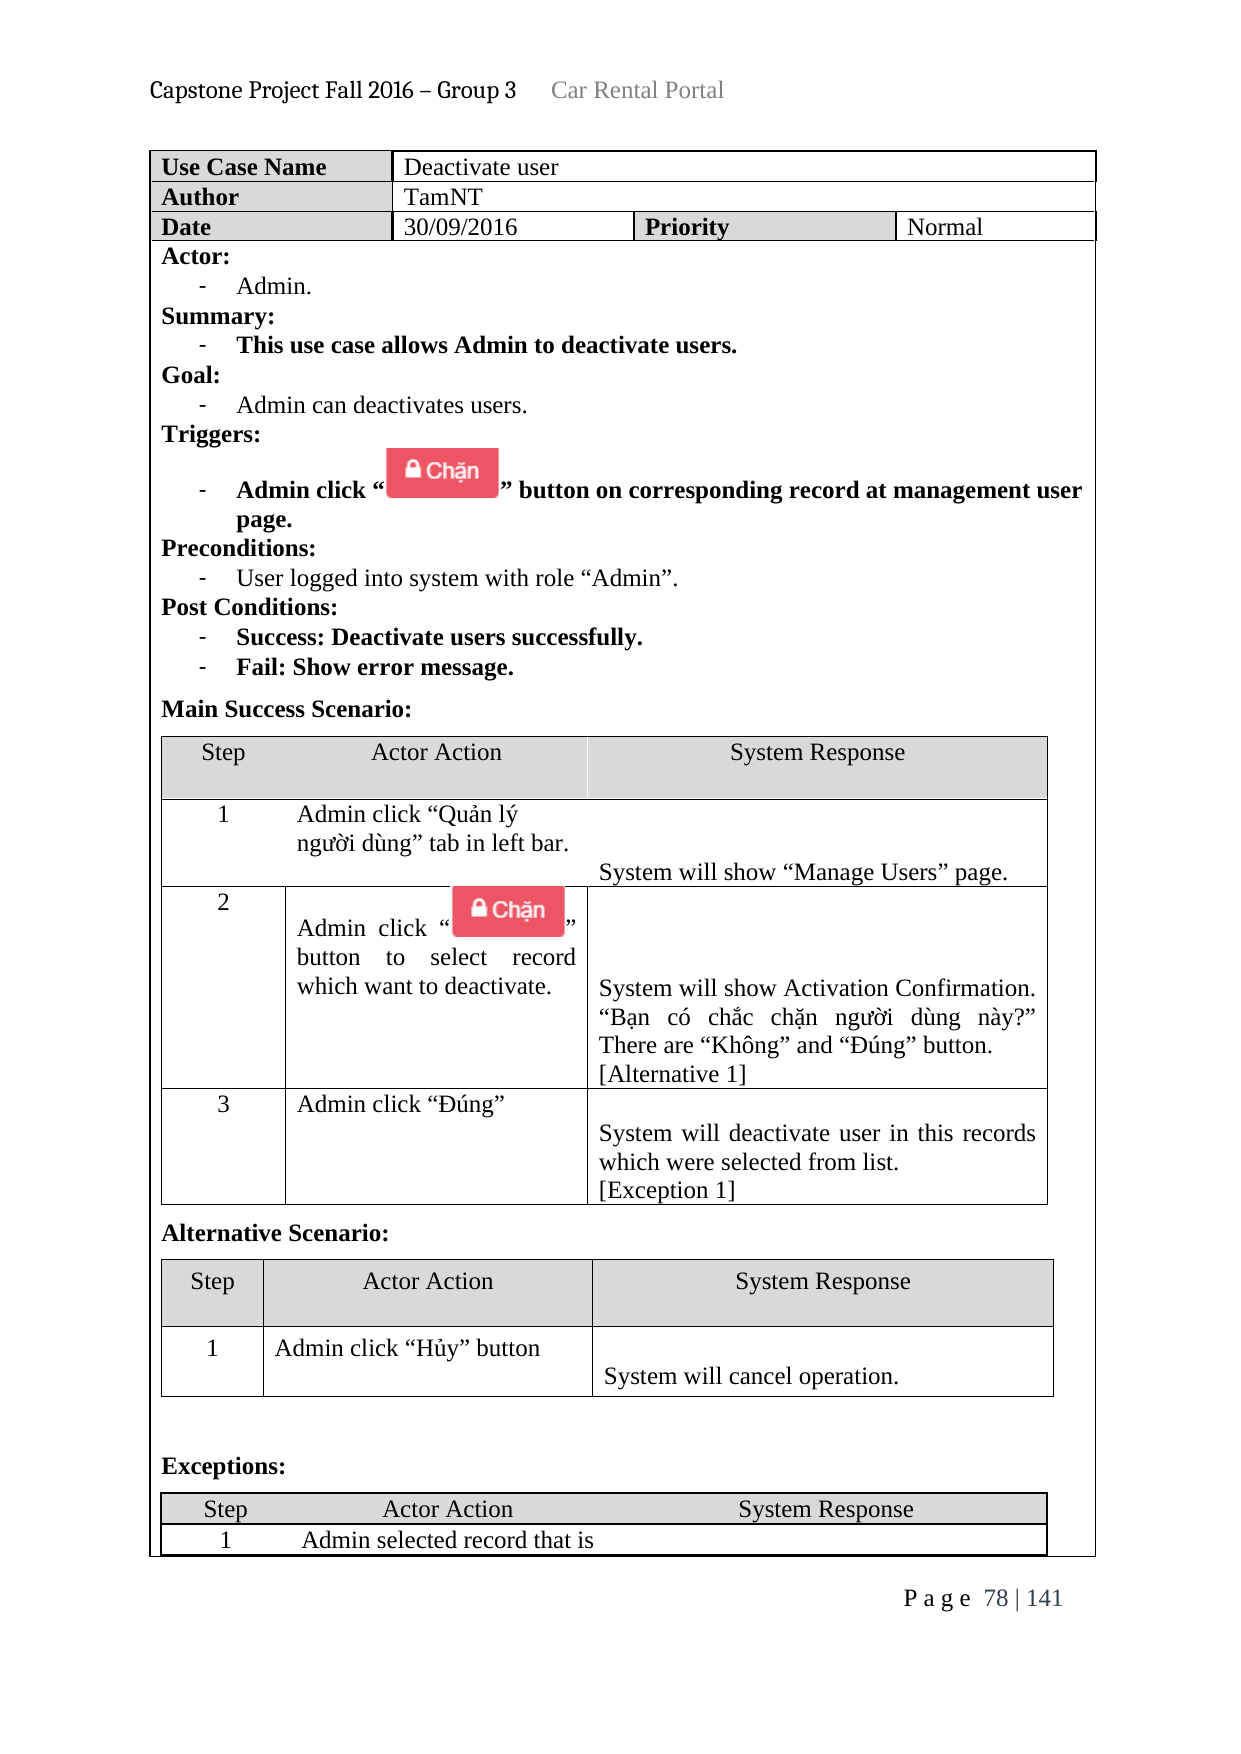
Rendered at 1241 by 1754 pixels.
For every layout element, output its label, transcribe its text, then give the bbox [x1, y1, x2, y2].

table_cell Normal [897, 211, 1095, 240]
table_cell Use Case Name [151, 151, 391, 181]
table_cell Priority [635, 212, 895, 240]
table_cell Date [151, 212, 391, 240]
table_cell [151, 240, 1095, 1556]
picture [450, 886, 565, 937]
table_cell 30/09/2016 [394, 212, 633, 240]
table_cell Deactivate user [394, 152, 1095, 181]
table_cell TamNT [393, 181, 1095, 211]
table_cell Author [151, 182, 392, 211]
picture [385, 448, 500, 498]
